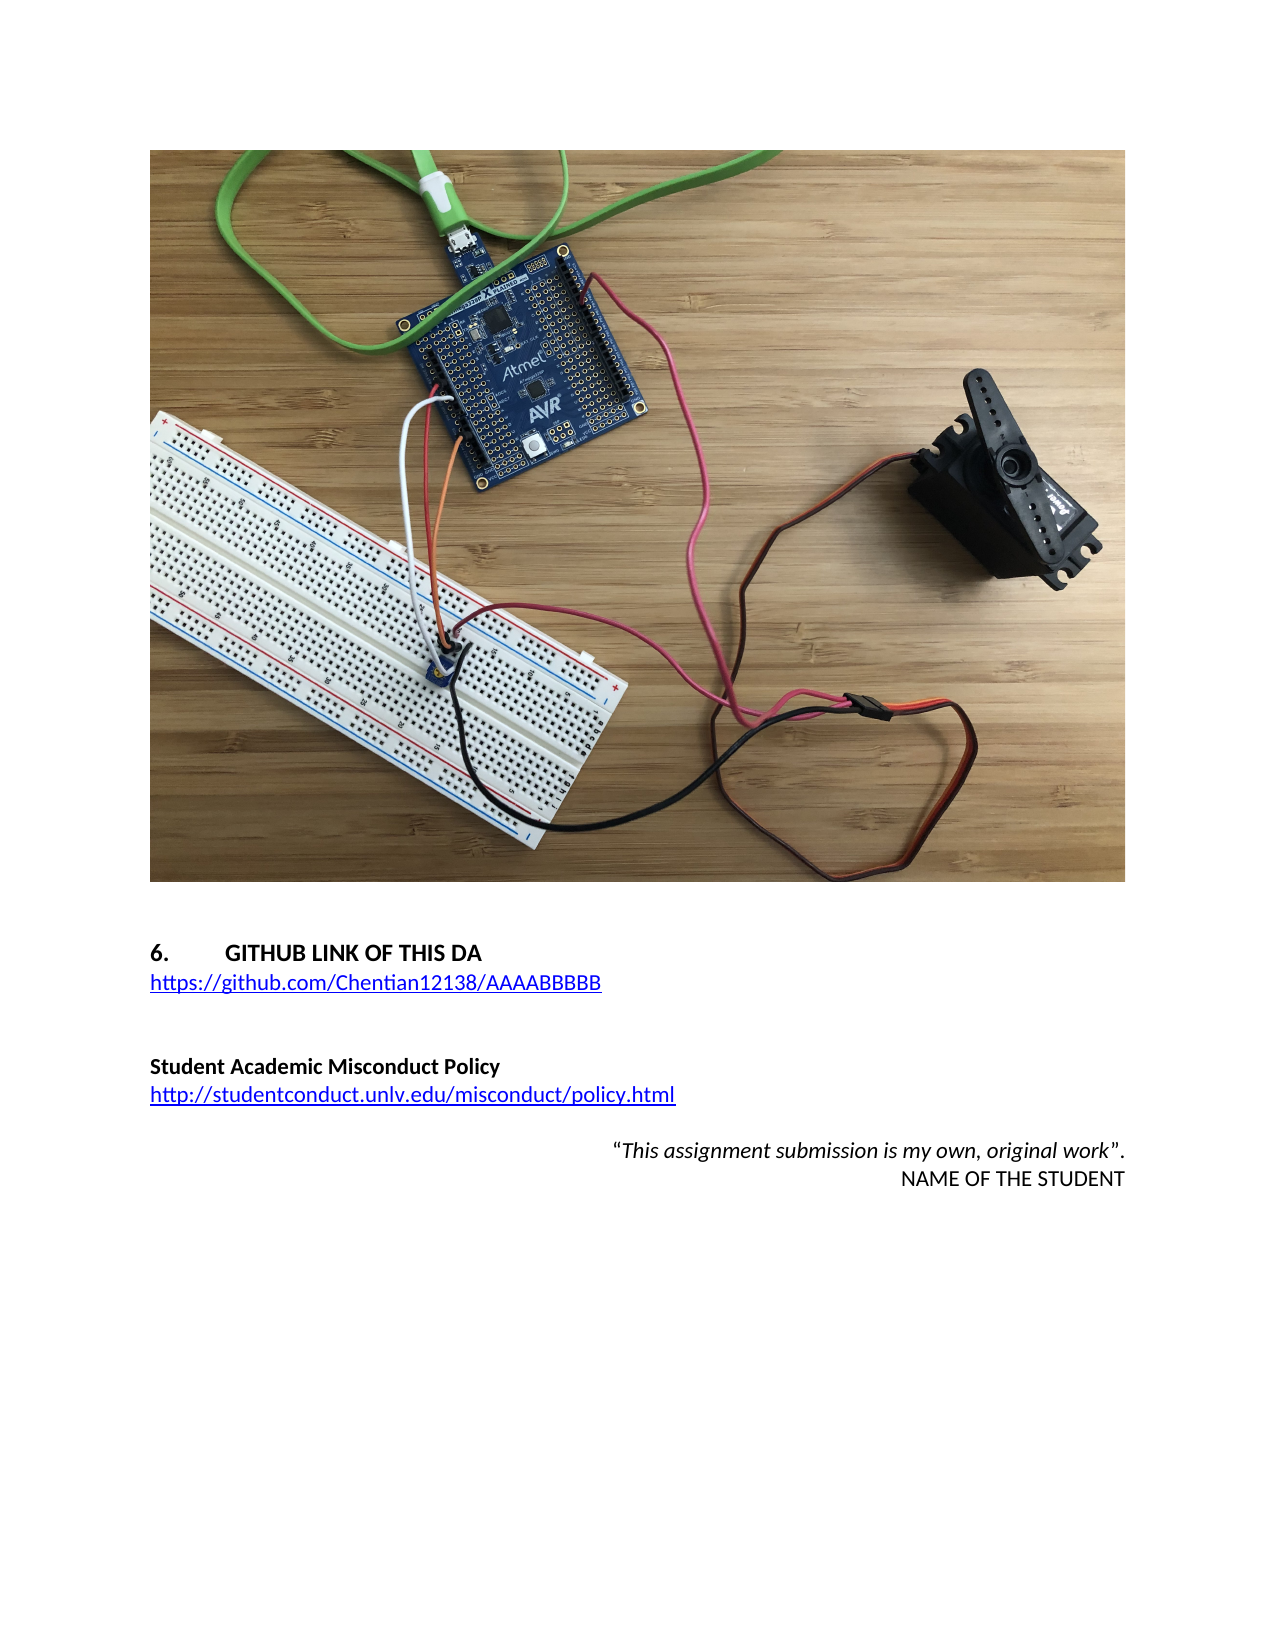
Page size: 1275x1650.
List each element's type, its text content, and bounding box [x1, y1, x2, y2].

picture [150, 150, 1125, 882]
text “This assignment submission is my own, original work”. [150, 1136, 1125, 1164]
text NAME OF THE STUDENT [150, 1164, 1125, 1192]
text http://studentconduct.unlv.edu/misconduct/policy.html [150, 1080, 1125, 1108]
text Student Academic Misconduct Policy [150, 1052, 1125, 1080]
text https://github.com/Chentian12138/AAAABBBBB [150, 968, 1125, 996]
list GITHUB LINK OF THIS DA [150, 937, 1125, 968]
